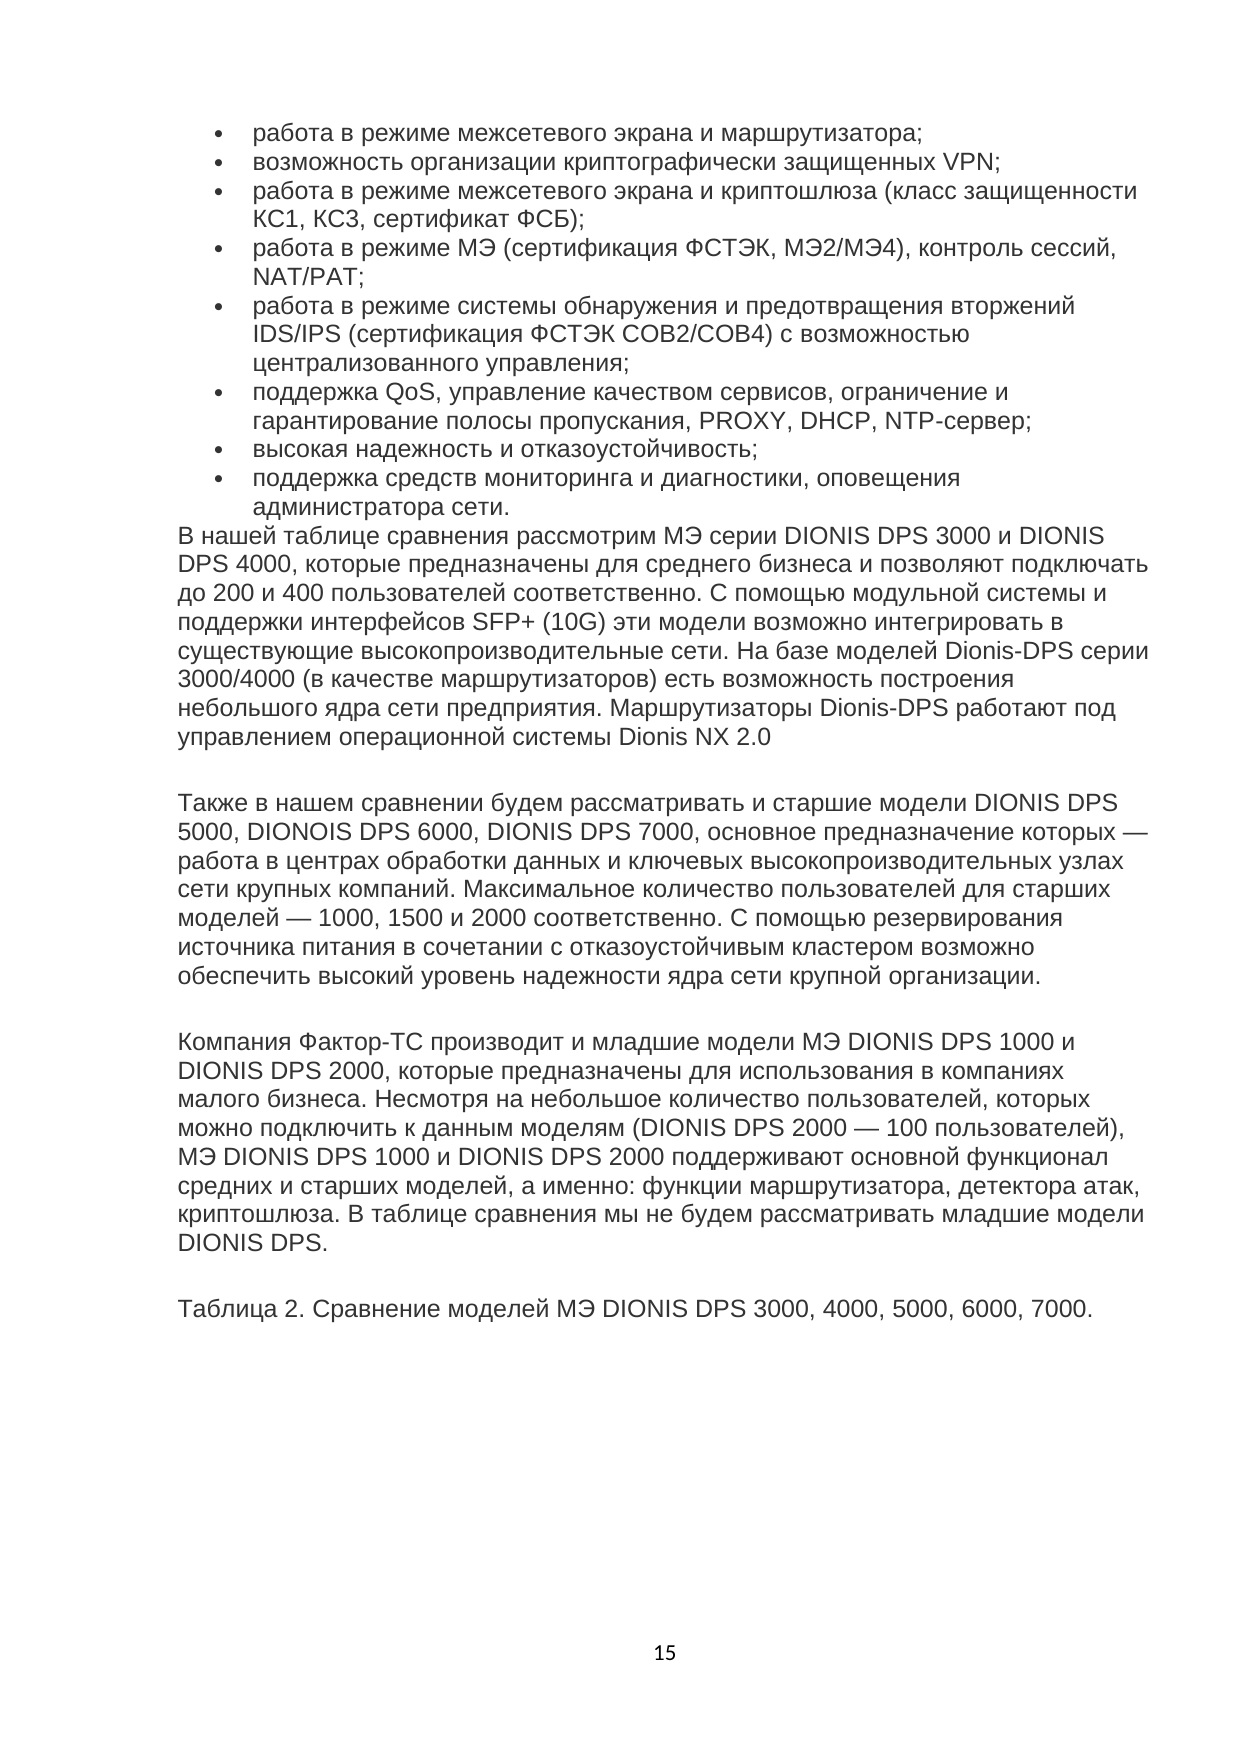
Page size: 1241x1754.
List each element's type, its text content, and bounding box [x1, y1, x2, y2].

list работа в режиме системы обнаружения и предотвращения вторжений IDS/IPS (сертификация ФСТЭК СОВ2/СОВ4) с возможностью централизованного управления; [215, 291, 1152, 377]
list возможность организации криптографически защищенных VPN; [215, 147, 1152, 176]
list работа в режиме МЭ (сертификация ФСТЭК, МЭ2/МЭ4), контроль сессий, NAT/PAT; [215, 233, 1152, 291]
list высокая надежность и отказоустойчивость; [215, 434, 1152, 463]
text В нашей таблице сравнения рассмотрим МЭ серии DIONIS DPS 3000 и DIONIS DPS 4000, которые предназначены для среднего бизнеса и позволяют подключать до 200 и 400 пользователей соответственно. С помощью модульной системы и поддержки интерфейсов SFP+ (10G) эти модели возможно интегрировать в существующие высокопроизводительные сети. На базе моделей Dionis-DPS серии 3000/4000 (в качестве маршрутизаторов) есть возможность построения небольшого ядра сети предприятия. Маршрутизаторы Dionis-DPS работают под управлением операционной системы Dionis NX 2.0 [177, 521, 1152, 751]
list поддержка QoS, управление качеством сервисов, ограничение и гарантирование полосы пропускания, PROXY, DHCP, NTP-сервер; [215, 377, 1152, 434]
text Также в нашем сравнении будем рассматривать и старшие модели DIONIS DPS 5000, DIONOIS DPS 6000, DIONIS DPS 7000, основное предназначение которых — работа в центрах обработки данных и ключевых высокопроизводительных узлах сети крупных компаний. Максимальное количество пользователей для старших моделей — 1000, 1500 и 2000 соответственно. С помощью резервирования источника питания в сочетании с отказоустойчивым кластером возможно обеспечить высокий уровень надежности ядра сети крупной организации. [177, 788, 1152, 989]
list работа в режиме межсетевого экрана и маршрутизатора; [215, 118, 1152, 147]
list работа в режиме межсетевого экрана и криптошлюза (класс защищенности КС1, КС3, сертификат ФСБ); [215, 176, 1152, 233]
text Компания Фактор-ТС производит и младшие модели МЭ DIONIS DPS 1000 и DIONIS DPS 2000, которые предназначены для использования в компаниях малого бизнеса. Несмотря на небольшое количество пользователей, которых можно подключить к данным моделям (DIONIS DPS 2000 — 100 пользователей), МЭ DIONIS DPS 1000 и DIONIS DPS 2000 поддерживают основной функционал средних и старших моделей, а именно: функции маршрутизатора, детектора атак, криптошлюза. В таблице сравнения мы не будем рассматривать младшие модели DIONIS DPS. [177, 1027, 1152, 1257]
text Таблица 2. Cравнение моделей МЭ DIONIS DPS 3000, 4000, 5000, 6000, 7000. [177, 1294, 1152, 1323]
list поддержка средств мониторинга и диагностики, оповещения администратора сети. [215, 463, 1152, 521]
